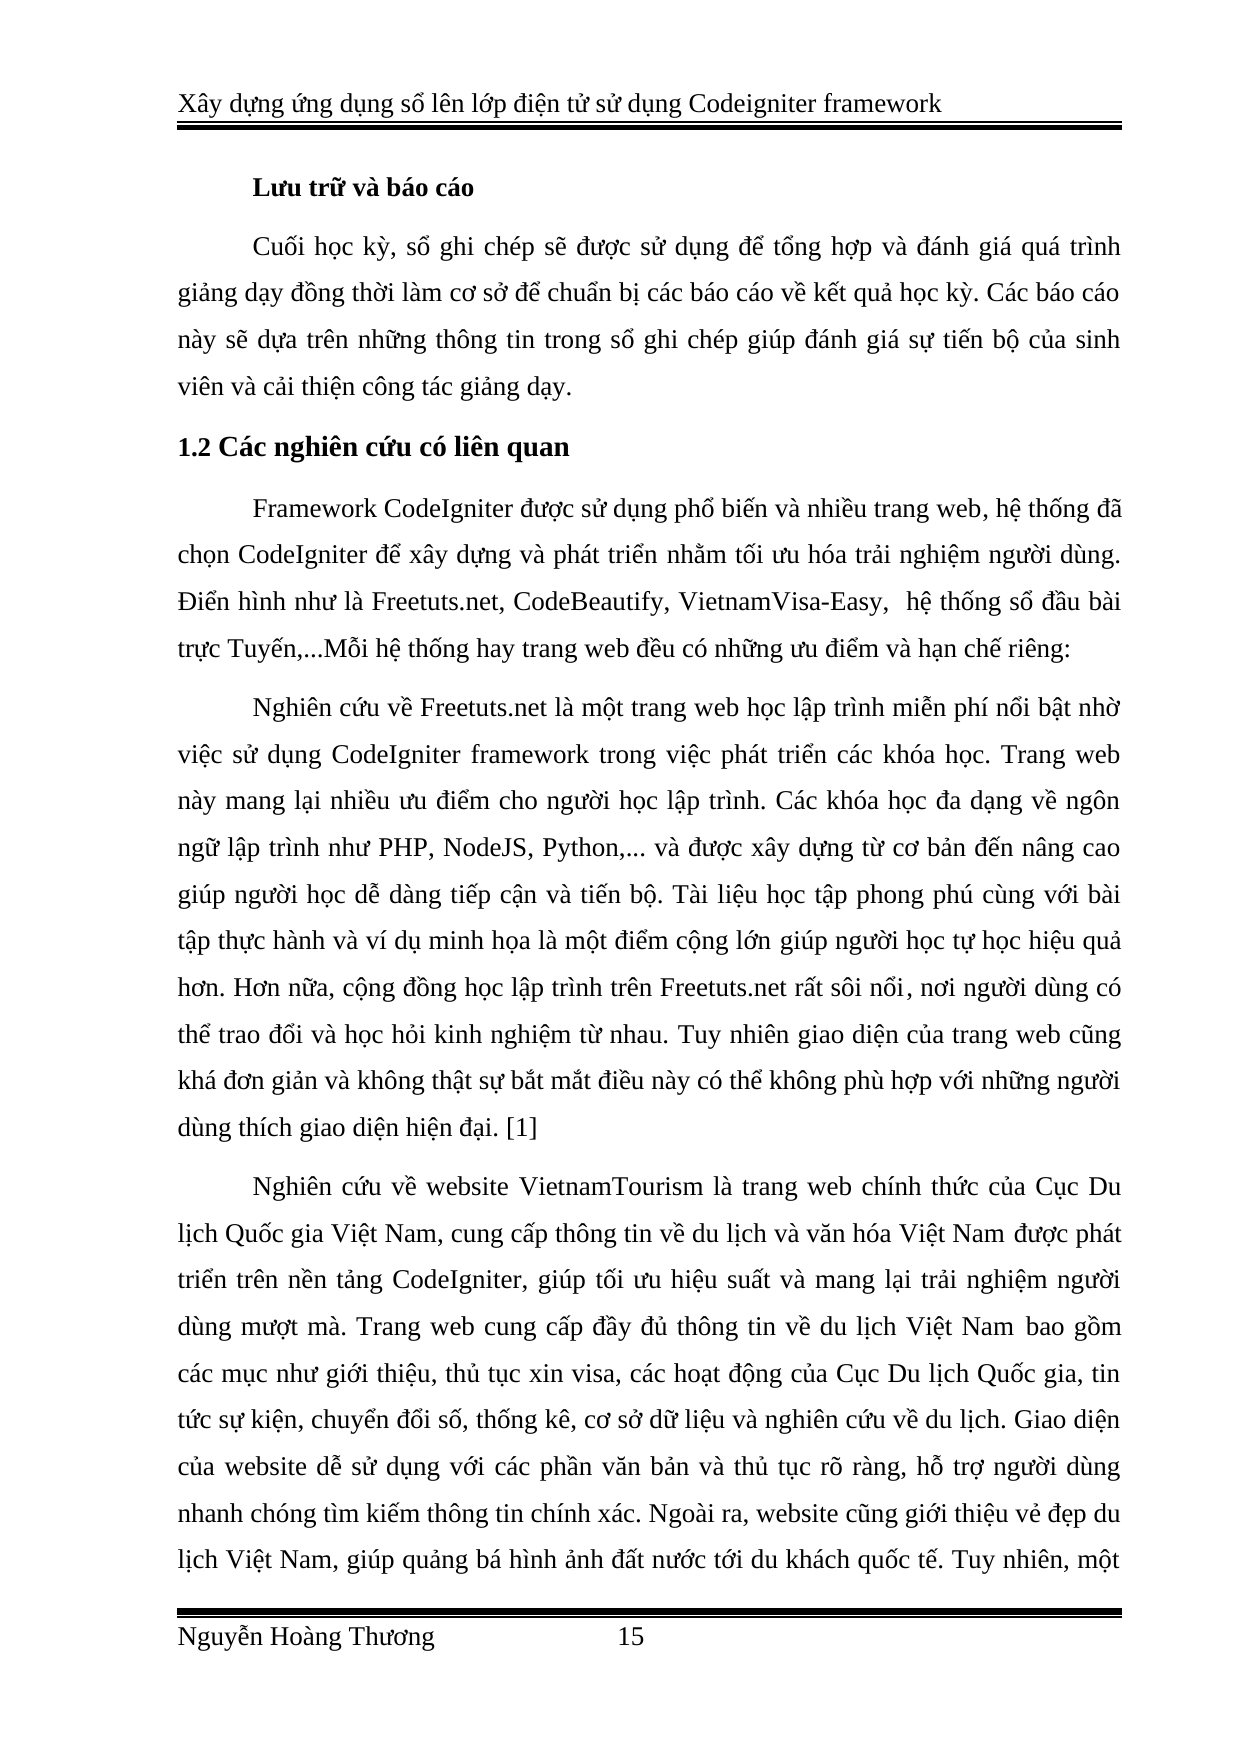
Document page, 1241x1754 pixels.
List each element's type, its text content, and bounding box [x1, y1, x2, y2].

text Lưu trữ và báo cáo [177, 171, 1122, 202]
text Cuối học kỳ, sổ ghi chép sẽ được sử dụng để tổng hợp và đánh giá quá trình giảng dạy đồng thời làm cơ sở để chuẩn bị các báo cáo về kết quả học kỳ. Các báo cáo này sẽ dựa trên những thông tin trong sổ ghi chép giúp đánh giá sự tiến bộ của sinh viên và cải thiện công tác giảng dạy. [177, 230, 1122, 401]
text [177, 1170, 1122, 1575]
text Nghiên cứu về Freetuts.net là một trang web học lập trình miễn phí nổi bật nhờ việc sử dụng CodeIgniter framework trong việc phát triển các khóa học. Trang web này mang lại nhiều ưu điểm cho người học lập trình. Các khóa học đa dạng về ngôn ngữ lập trình như PHP, NodeJS, Python,... và được xây dựng từ cơ bản đến nâng cao giúp người học dễ dàng tiếp cận và tiến bộ. Tài liệu học tập phong phú cùng với bài tập thực hành và ví dụ minh họa là một điểm cộng lớn giúp người học tự học hiệu quả hơn. Hơn nữa, cộng đồng học lập trình trên Freetuts.net rất sôi nổi, nơi người dùng có thể trao đổi và học hỏi kinh nghiệm từ nhau. Tuy nhiên giao diện của trang web cũng khá đơn giản và không thật sự bắt mắt điều này có thể không phù hợp với những người dùng thích giao diện hiện đại. [177, 691, 1122, 1142]
text Framework CodeIgniter được sử dụng phổ biến và nhiều trang web, hệ thống đã chọn CodeIgniter để xây dựng và phát triển nhằm tối ưu hóa trải nghiệm người dùng. Điển hình như là Freetuts.net, CodeBeautify, VietnamVisa-Easy, hệ thống sổ đầu bài trực Tuyến,...Mỗi hệ thống hay trang web đều có những ưu điểm và hạn chế riêng: [177, 492, 1122, 663]
subtitle Các nghiên cứu có liên quan [177, 429, 1122, 463]
